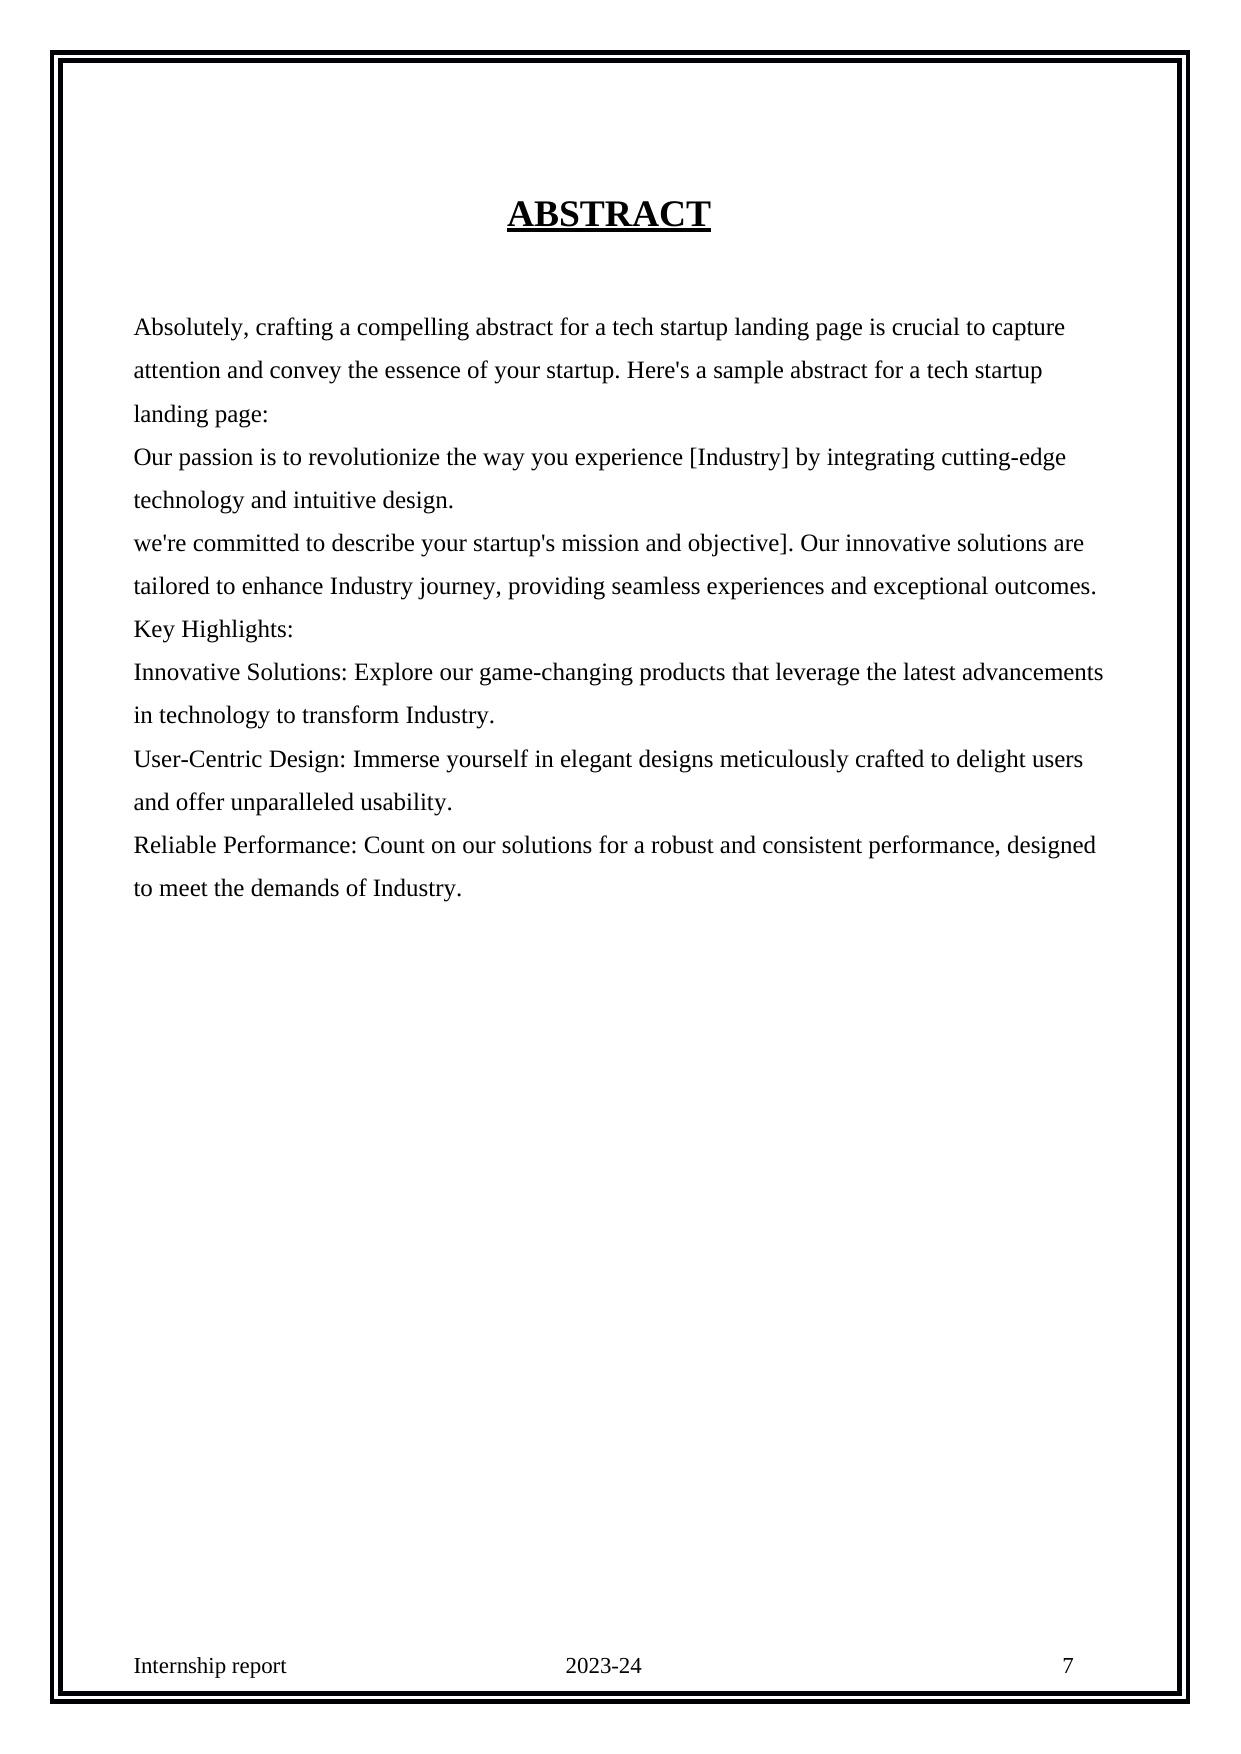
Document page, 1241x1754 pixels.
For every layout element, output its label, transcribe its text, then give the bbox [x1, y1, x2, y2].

text Key Highlights: [133, 614, 1113, 643]
text Our passion is to revolutionize the way you experience [Industry] by integrating cutting-edge technology and intuitive design. [133, 442, 1113, 514]
text User-Centric Design: Immerse yourself in elegant designs meticulously crafted to delight users and offer unparalleled usability. [133, 744, 1113, 816]
text Absolutely, crafting a compelling abstract for a tech startup landing page is crucial to capture attention and convey the essence of your startup. Here's a sample abstract for a tech startup landing page: [133, 312, 1113, 427]
text Innovative Solutions: Explore our game-changing products that leverage the latest advancements in technology to transform Industry. [133, 657, 1113, 729]
subtitle ABSTRACT [162, 191, 1056, 234]
text Reliable Performance: Count on our solutions for a robust and consistent performance, designed to meet the demands of Industry. [133, 830, 1113, 902]
text we're committed to describe your startup's mission and objective]. Our innovative solutions are tailored to enhance Industry journey, providing seamless experiences and exceptional outcomes. [133, 528, 1113, 600]
